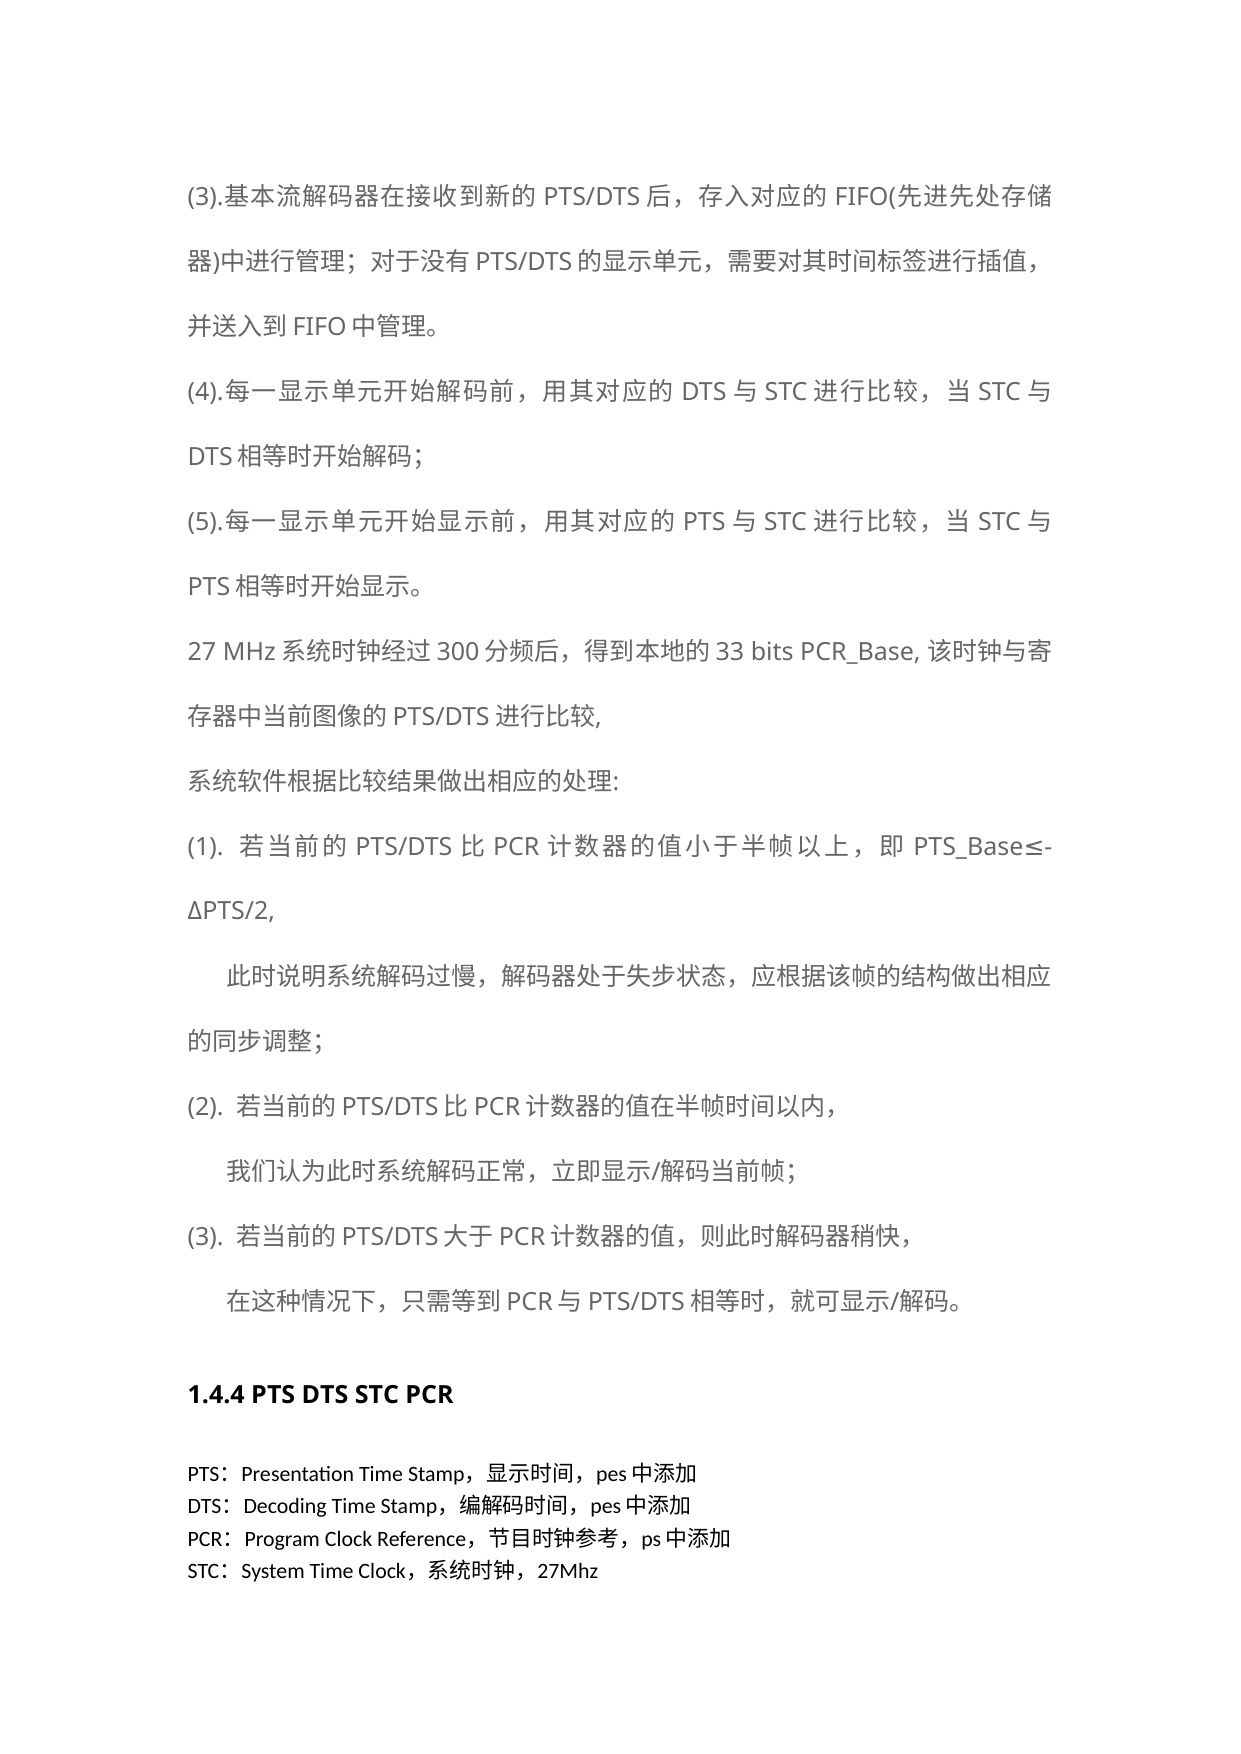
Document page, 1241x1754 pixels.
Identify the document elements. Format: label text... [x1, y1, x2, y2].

text PCR：Program Clock Reference，节目时钟参考，ps中添加 [187, 1520, 1053, 1553]
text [187, 162, 1053, 617]
text 27 MHz系统时钟经过300分频后，得到本地的33 bits PCR_Base, 该时钟与寄存器中当前图像的PTS/DTS进行比较, 系统软件根据比较结果做出相应的处理: (1). 若当前的PTS/DTS比PCR计数器的值小于半帧以上，即PTS_Base≤-ΔPTS/2, 此时说明系统解码过慢，解码器处于失步状态，应根据该帧的结构做出相应的同步调整； (2). 若当前的PTS/DTS比PCR计数器的值在半帧时间以内， 我们认为此时系统解码正常，立即显示/解码当前帧； (3). 若当前的PTS/DTS大于PCR计数器的值，则此时解码器稍快， 在这种情况下，只需等到PCR与PTS/DTS相等时，就可显示/解码。 [187, 617, 1053, 1332]
text STC：System Time Clock，系统时钟，27Mhz [187, 1553, 1053, 1585]
subtitle 1.4.4 PTS DTS STC PCR [187, 1361, 1053, 1426]
text PTS：Presentation Time Stamp，显示时间，pes中添加 [187, 1455, 1053, 1488]
text DTS：Decoding Time Stamp，编解码时间，pes中添加 [187, 1488, 1053, 1520]
